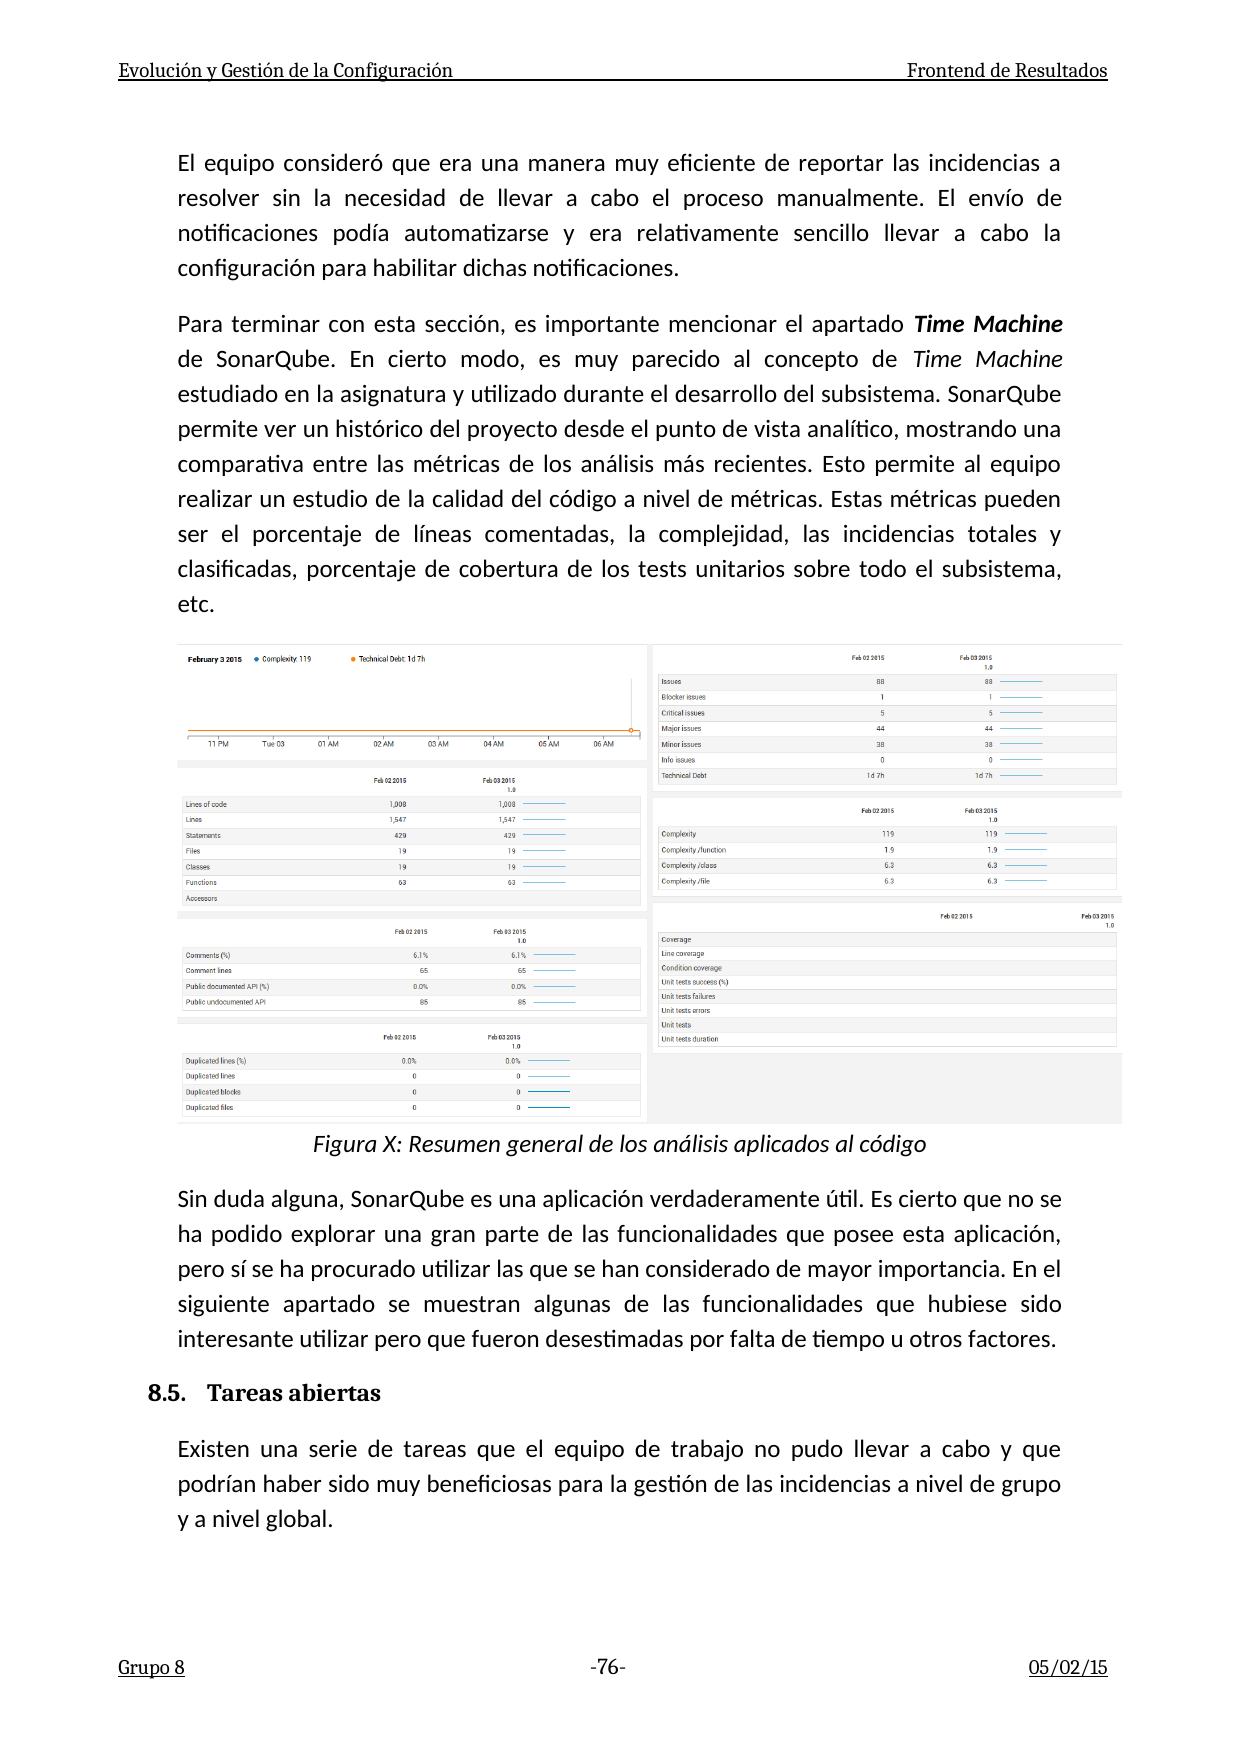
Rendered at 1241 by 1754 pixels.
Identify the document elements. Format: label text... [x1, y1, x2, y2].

text El equipo consideró que era una manera muy eficiente de reportar las incidencias a resolver sin la necesidad de llevar a cabo el proceso manualmente. El envío de notificaciones podía automatizarse y era relativamente sencillo llevar a cabo la configuración para habilitar dichas notificaciones. [177, 148, 1063, 283]
picture [177, 644, 1123, 1124]
text Sin duda alguna, SonarQube es una aplicación verdaderamente útil. Es cierto que no se ha podido explorar una gran parte de las funcionalidades que posee esta aplicación, pero sí se ha procurado utilizar las que se han considerado de mayor importancia. En el siguiente apartado se muestran algunas de las funcionalidades que hubiese sido interesante utilizar pero que fueron desestimadas por falta de tiempo u otros factores. [177, 1183, 1063, 1354]
text Existen una serie de tareas que el equipo de trabajo no pudo llevar a cabo y que podrían haber sido muy beneficiosas para la gestión de las incidencias a nivel de grupo y a nivel global. [177, 1433, 1063, 1534]
text Para terminar con esta sección, es importante mencionar el apartado Time Machine de SonarQube. En cierto modo, es muy parecido al concepto de Time Machine estudiado en la asignatura y utilizado durante el desarrollo del subsistema. SonarQube permite ver un histórico del proyecto desde el punto de vista analítico, mostrando una comparativa entre las métricas de los análisis más recientes. Esto permite al equipo realizar un estudio de la calidad del código a nivel de métricas. Estas métricas pueden ser el porcentaje de líneas comentadas, la complejidad, las incidencias totales y clasificadas, porcentaje de cobertura de los tests unitarios sobre todo el subsistema, etc. [177, 308, 1063, 619]
list Tareas abiertas [148, 1379, 1063, 1408]
text Figura X: Resumen general de los análisis aplicados al código [177, 1128, 1063, 1158]
